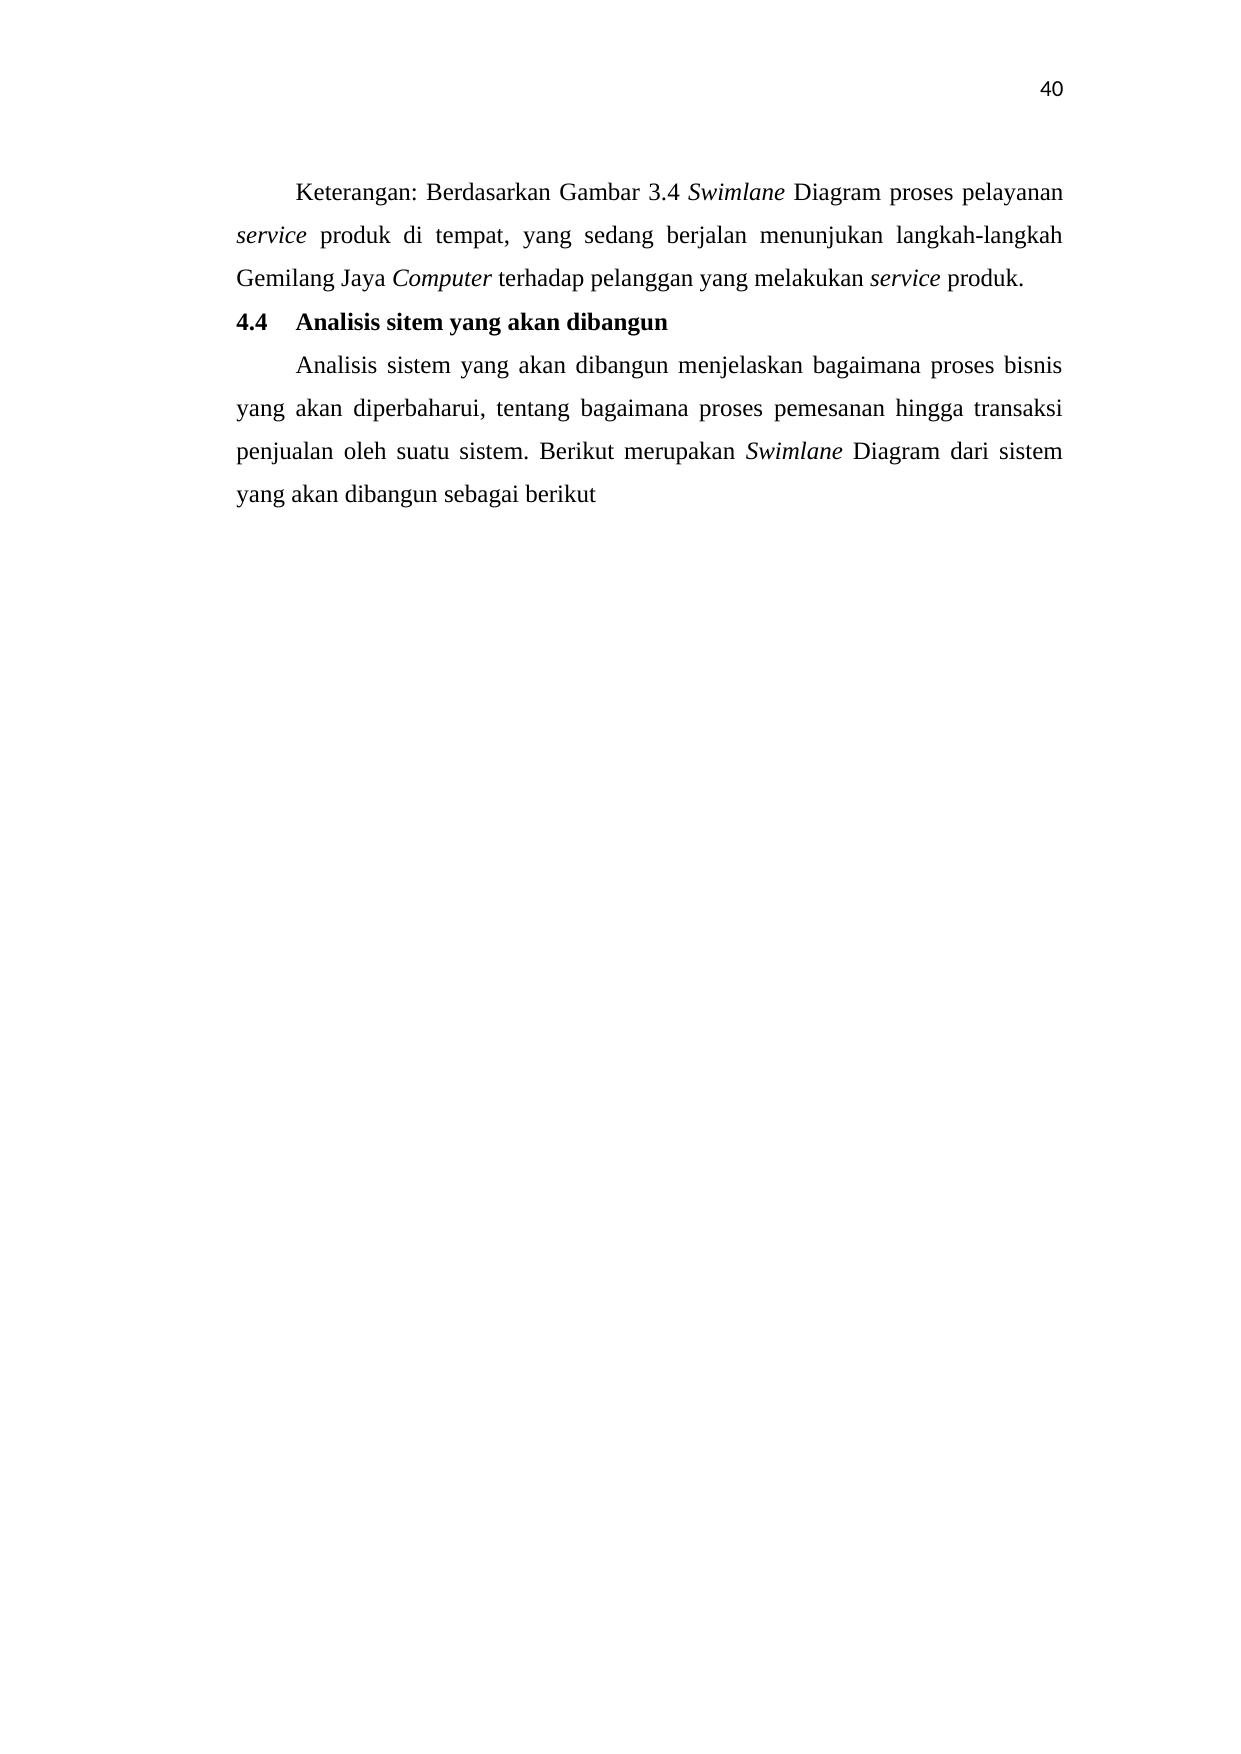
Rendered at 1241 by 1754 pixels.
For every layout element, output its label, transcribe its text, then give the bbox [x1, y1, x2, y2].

subtitle Analisis sitem yang akan dibangun [236, 307, 1063, 335]
text Analisis sistem yang akan dibangun menjelaskan bagaimana proses bisnis yang akan diperbaharui, tentang bagaimana proses pemesanan hingga transaksi penjualan oleh suatu sistem. Berikut merupakan Swimlane Diagram dari sistem yang akan dibangun sebagai berikut [236, 350, 1063, 508]
text Keterangan: Berdasarkan Gambar 3.4 Swimlane Diagram proses pelayanan service produk di tempat, yang sedang berjalan menunjukan langkah-langkah Gemilang Jaya Computer terhadap pelanggan yang melakukan service produk. [236, 177, 1063, 292]
